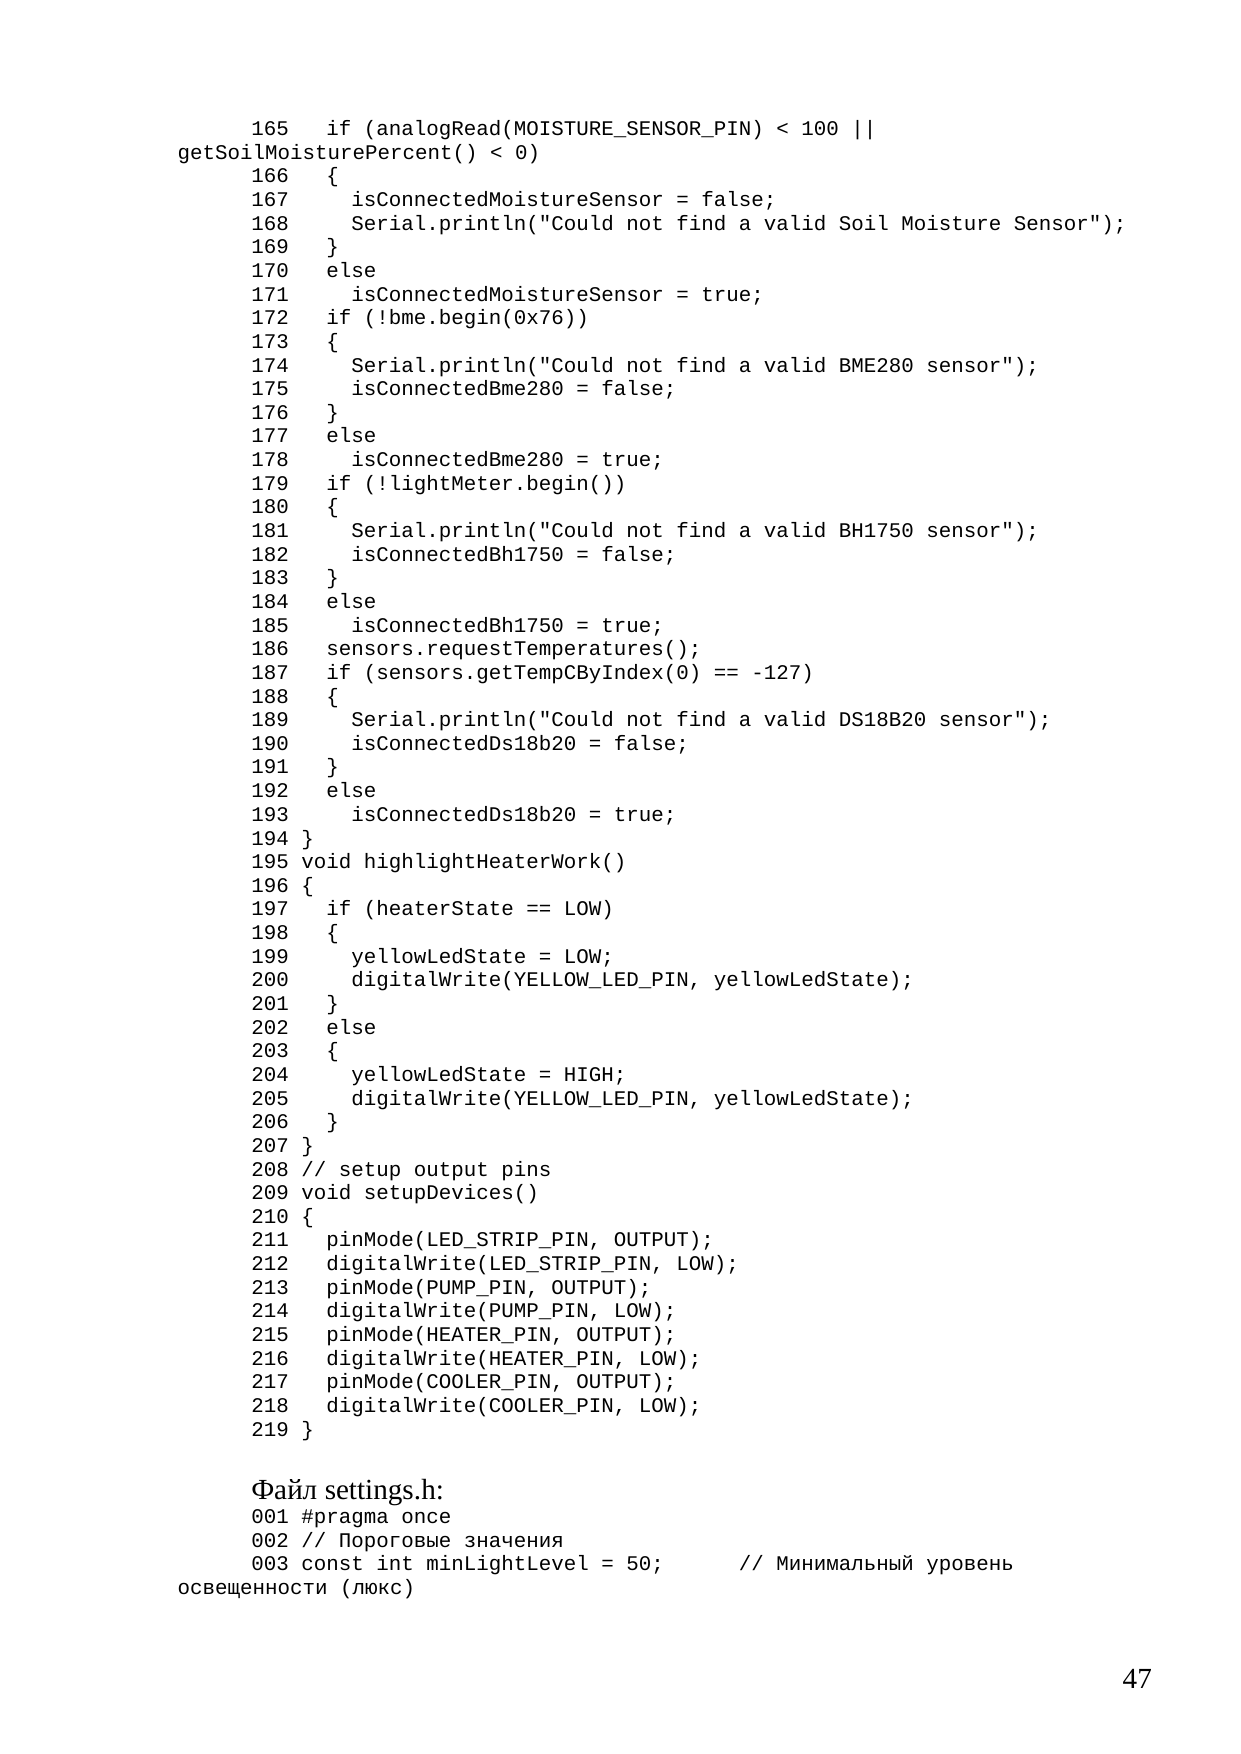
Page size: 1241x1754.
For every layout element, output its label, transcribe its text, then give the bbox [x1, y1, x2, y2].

text 002 // Пороговые значения [177, 1530, 1152, 1553]
text 174 Serial.println("Could not find a valid BME280 sensor"); [177, 354, 1152, 378]
text 217 pinMode(COOLER_PIN, OUTPUT); [177, 1371, 1152, 1395]
text 214 digitalWrite(PUMP_PIN, LOW); [177, 1300, 1152, 1324]
text 218 digitalWrite(COOLER_PIN, LOW); [177, 1395, 1152, 1419]
text 173 { [177, 331, 1152, 354]
text 183 } [177, 567, 1152, 591]
text 215 pinMode(HEATER_PIN, OUTPUT); [177, 1324, 1152, 1348]
text 168 Serial.println("Could not find a valid Soil Moisture Sensor"); [177, 213, 1152, 236]
text 182 isConnectedBh1750 = false; [177, 544, 1152, 567]
text 175 isConnectedBme280 = false; [177, 378, 1152, 402]
text 216 digitalWrite(HEATER_PIN, LOW); [177, 1348, 1152, 1371]
text 199 yellowLedState = LOW; [177, 946, 1152, 969]
text 003 const int minLightLevel = 50; // Минимальный уровень освещенности (люкс) [177, 1553, 1152, 1601]
text 190 isConnectedDs18b20 = false; [177, 733, 1152, 757]
text 189 Serial.println("Could not find a valid DS18B20 sensor"); [177, 709, 1152, 733]
text 179 if (!lightMeter.begin()) [177, 473, 1152, 496]
text 166 { [177, 165, 1152, 189]
text 204 yellowLedState = HIGH; [177, 1064, 1152, 1088]
text 186 sensors.requestTemperatures(); [177, 638, 1152, 662]
text 212 digitalWrite(LED_STRIP_PIN, LOW); [177, 1253, 1152, 1277]
text 196 { [177, 875, 1152, 898]
text 172 if (!bme.begin(0x76)) [177, 307, 1152, 331]
text 178 isConnectedBme280 = true; [177, 449, 1152, 473]
text 001 #pragma once [177, 1506, 1152, 1530]
text 201 } [177, 993, 1152, 1017]
text 167 isConnectedMoistureSensor = false; [177, 189, 1152, 213]
text 180 { [177, 496, 1152, 520]
text 191 } [177, 757, 1152, 780]
text 211 pinMode(LED_STRIP_PIN, OUTPUT); [177, 1229, 1152, 1253]
text 181 Serial.println("Could not find a valid BH1750 sensor"); [177, 520, 1152, 544]
text 184 else [177, 591, 1152, 615]
text 187 if (sensors.getTempCByIndex(0) == -127) [177, 662, 1152, 686]
text 185 isConnectedBh1750 = true; [177, 615, 1152, 638]
text 194 } [177, 827, 1152, 851]
text 193 isConnectedDs18b20 = true; [177, 804, 1152, 827]
text 210 { [177, 1206, 1152, 1229]
text 200 digitalWrite(YELLOW_LED_PIN, yellowLedState); [177, 969, 1152, 993]
text 207 } [177, 1135, 1152, 1158]
text 208 // setup output pins [177, 1158, 1152, 1182]
text 195 void highlightHeaterWork() [177, 851, 1152, 875]
text 177 else [177, 426, 1152, 449]
text 205 digitalWrite(YELLOW_LED_PIN, yellowLedState); [177, 1088, 1152, 1111]
text 198 { [177, 922, 1152, 946]
text 188 { [177, 686, 1152, 709]
text 213 pinMode(PUMP_PIN, OUTPUT); [177, 1277, 1152, 1300]
text Файл settings.h: [177, 1472, 1152, 1506]
text 170 else [177, 260, 1152, 284]
text 206 } [177, 1111, 1152, 1135]
text 219 } [177, 1419, 1152, 1442]
text 165 if (analogRead(MOISTURE_SENSOR_PIN) < 100 || getSoilMoisturePercent() < 0) [177, 118, 1152, 165]
text 171 isConnectedMoistureSensor = true; [177, 284, 1152, 307]
text 202 else [177, 1017, 1152, 1040]
text 209 void setupDevices() [177, 1182, 1152, 1206]
text 176 } [177, 402, 1152, 426]
text 169 } [177, 236, 1152, 260]
text 197 if (heaterState == LOW) [177, 898, 1152, 922]
text 192 else [177, 780, 1152, 804]
text 203 { [177, 1040, 1152, 1064]
